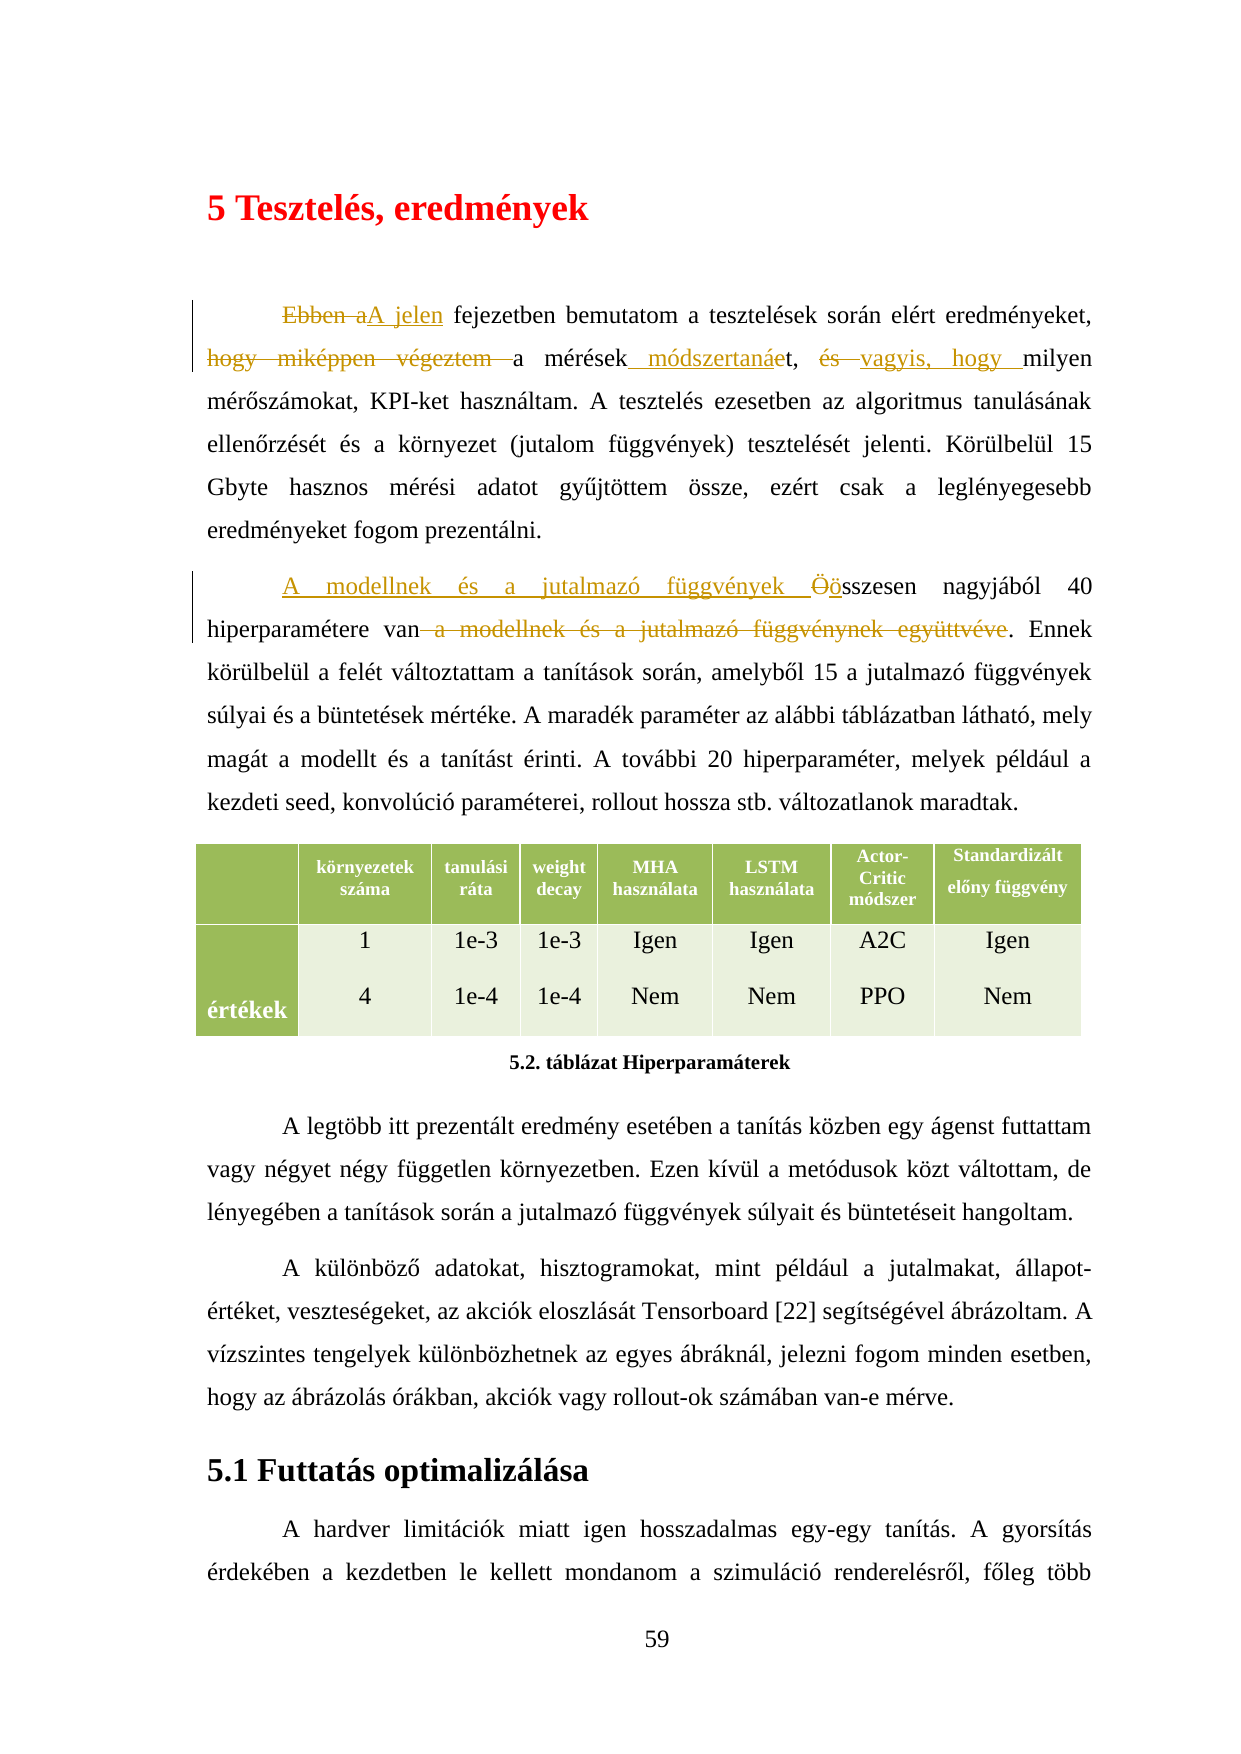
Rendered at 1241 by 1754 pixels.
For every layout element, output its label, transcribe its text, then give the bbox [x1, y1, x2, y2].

table_header [196, 844, 298, 924]
table_cell A2C PPO [831, 925, 934, 1036]
table_header LSTM használata [713, 844, 830, 924]
text A különböző adatokat, hisztogramokat, mint például a jutalmakat, állapot-értéket, veszteségeket, az akciók eloszlását Tensorboard segítségével ábrázoltam. A vízszintes tengelyek különbözhetnek az egyes ábráknál, jelezni fogom minden esetben, hogy az ábrázolás órákban, akciók vagy rollout-ok számában van-e mérve. [207, 1253, 1092, 1411]
table_header környezetek száma [299, 844, 431, 924]
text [207, 1514, 1092, 1586]
table_header tanulási ráta [432, 844, 519, 924]
table_header Actor-Critic módszer [832, 844, 933, 924]
table_cell Igen Nem [598, 925, 712, 1036]
subtitle Futtatás optimalizálása [207, 1450, 1092, 1488]
table_cell 1e-3 1e-4 [521, 925, 597, 1036]
text A legtöbb itt prezentált eredmény esetében a tanítás közben egy ágenst futtattam vagy négyet négy független környezetben. Ezen kívül a metódusok közt váltottam, de lényegében a tanítások során a jutalmazó függvények súlyait és büntetéseit hangoltam. [207, 1111, 1092, 1226]
table_cell 1e-3 1e-4 [432, 925, 520, 1036]
table_cell Igen Nem [713, 925, 830, 1036]
table_header Standardizált előny függvény [935, 844, 1081, 924]
subtitle Tesztelés, eredmények [207, 185, 1092, 228]
table_cell 1 4 [299, 925, 431, 1036]
table_cell Igen Nem [935, 925, 1081, 1036]
table_header weight decay [521, 844, 597, 924]
text fejezetben bemutatom a tesztelések során elért eredményeket, a mérésekt, milyen mérőszámokat, KPI-ket használtam. A tesztelés ezesetben az algoritmus tanulásának ellenőrzését és a környezet (jutalom függvények) tesztelését jelenti. Körülbelül 15 Gbyte hasznos mérési adatot gyűjtöttem össze, ezért csak a leglényegesebb eredményeket fogom prezentálni. [207, 300, 1092, 544]
text sszesen nagyjából 40 hiperparamétere van. Ennek körülbelül a felét változtattam a tanítások során, amelyből 15 a jutalmazó függvények súlyai és a büntetések mértéke. A maradék paraméter az alábbi táblázatban látható, mely magát a modellt és a tanítást érinti. A további 20 hiperparaméter, melyek például a kezdeti seed, konvolúció paraméterei, rollout hossza stb. változatlanok maradtak. [207, 571, 1092, 816]
table_cell értékek [196, 925, 298, 1036]
table_header MHA használata [598, 844, 712, 924]
